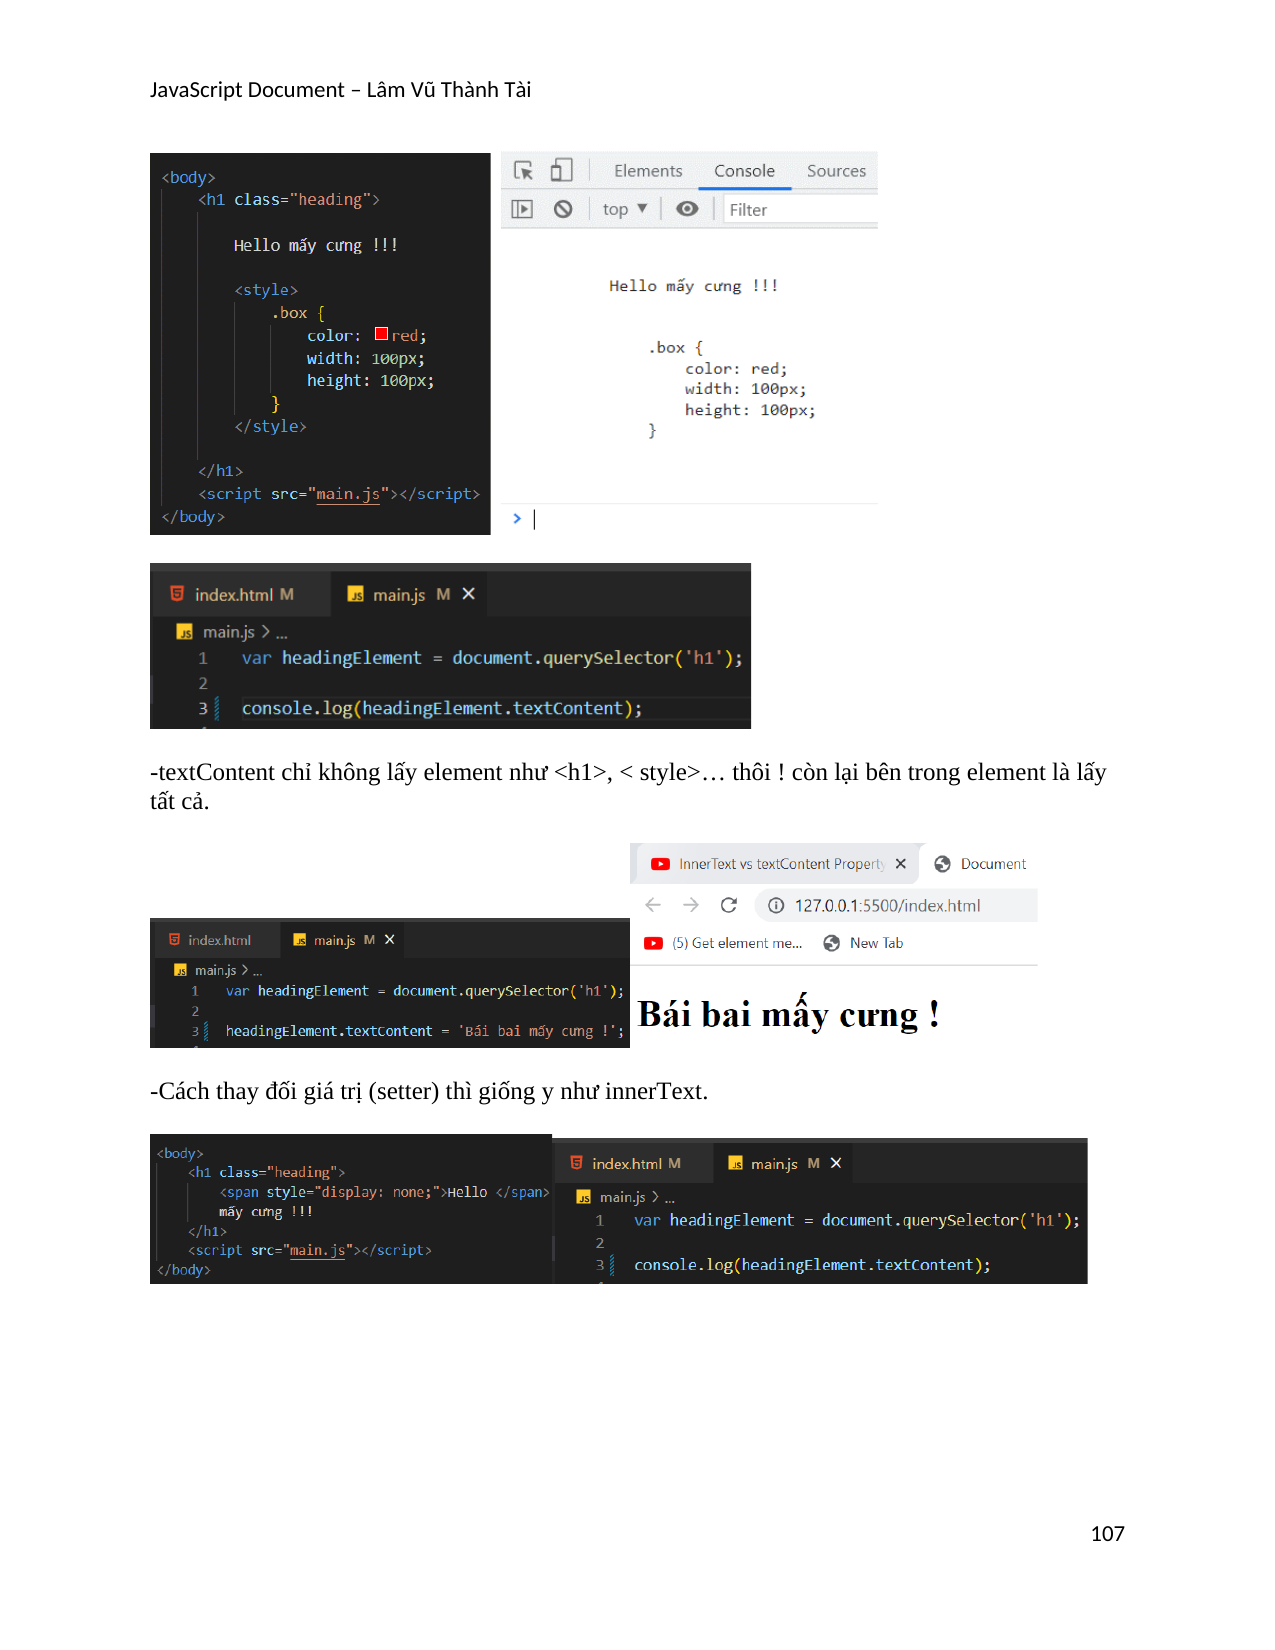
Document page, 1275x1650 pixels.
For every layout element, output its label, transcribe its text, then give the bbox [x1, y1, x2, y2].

text -Cách thay đối giá trị (setter) thì giống y như innerText. [150, 1076, 1125, 1105]
picture [150, 153, 491, 535]
picture [150, 1134, 1088, 1284]
picture [501, 150, 878, 535]
text -textContent chỉ không lấy element như <h1>, < style>… thôi ! còn lại bên trong element là lấy tất cả. [150, 757, 1125, 815]
picture [150, 563, 752, 729]
picture [150, 843, 1038, 1048]
